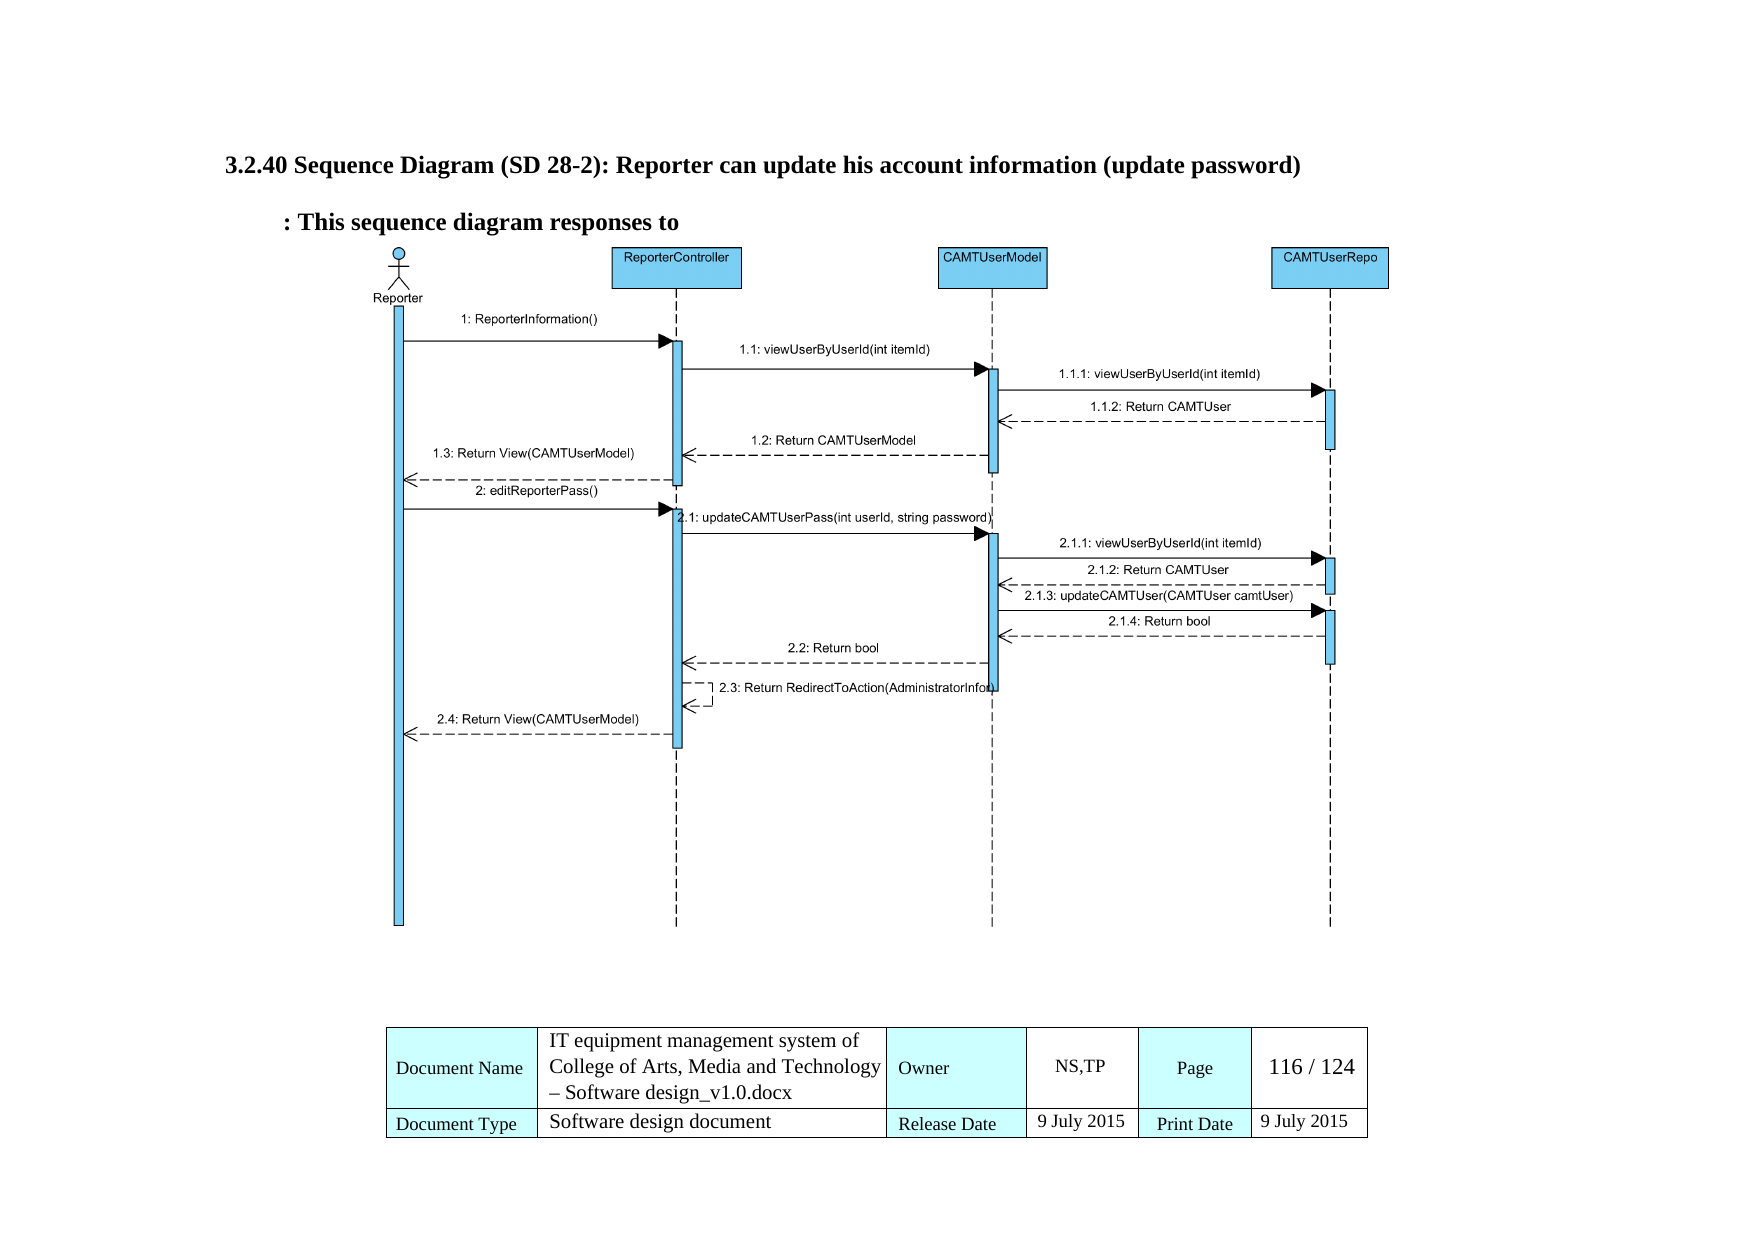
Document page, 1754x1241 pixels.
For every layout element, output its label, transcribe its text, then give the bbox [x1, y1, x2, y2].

text 3.2.40 Sequence Diagram (SD 28-2): Reporter can update his account information (update password) [150, 150, 1604, 179]
picture [360, 245, 1394, 931]
text : This sequence diagram responses to [225, 207, 1604, 236]
